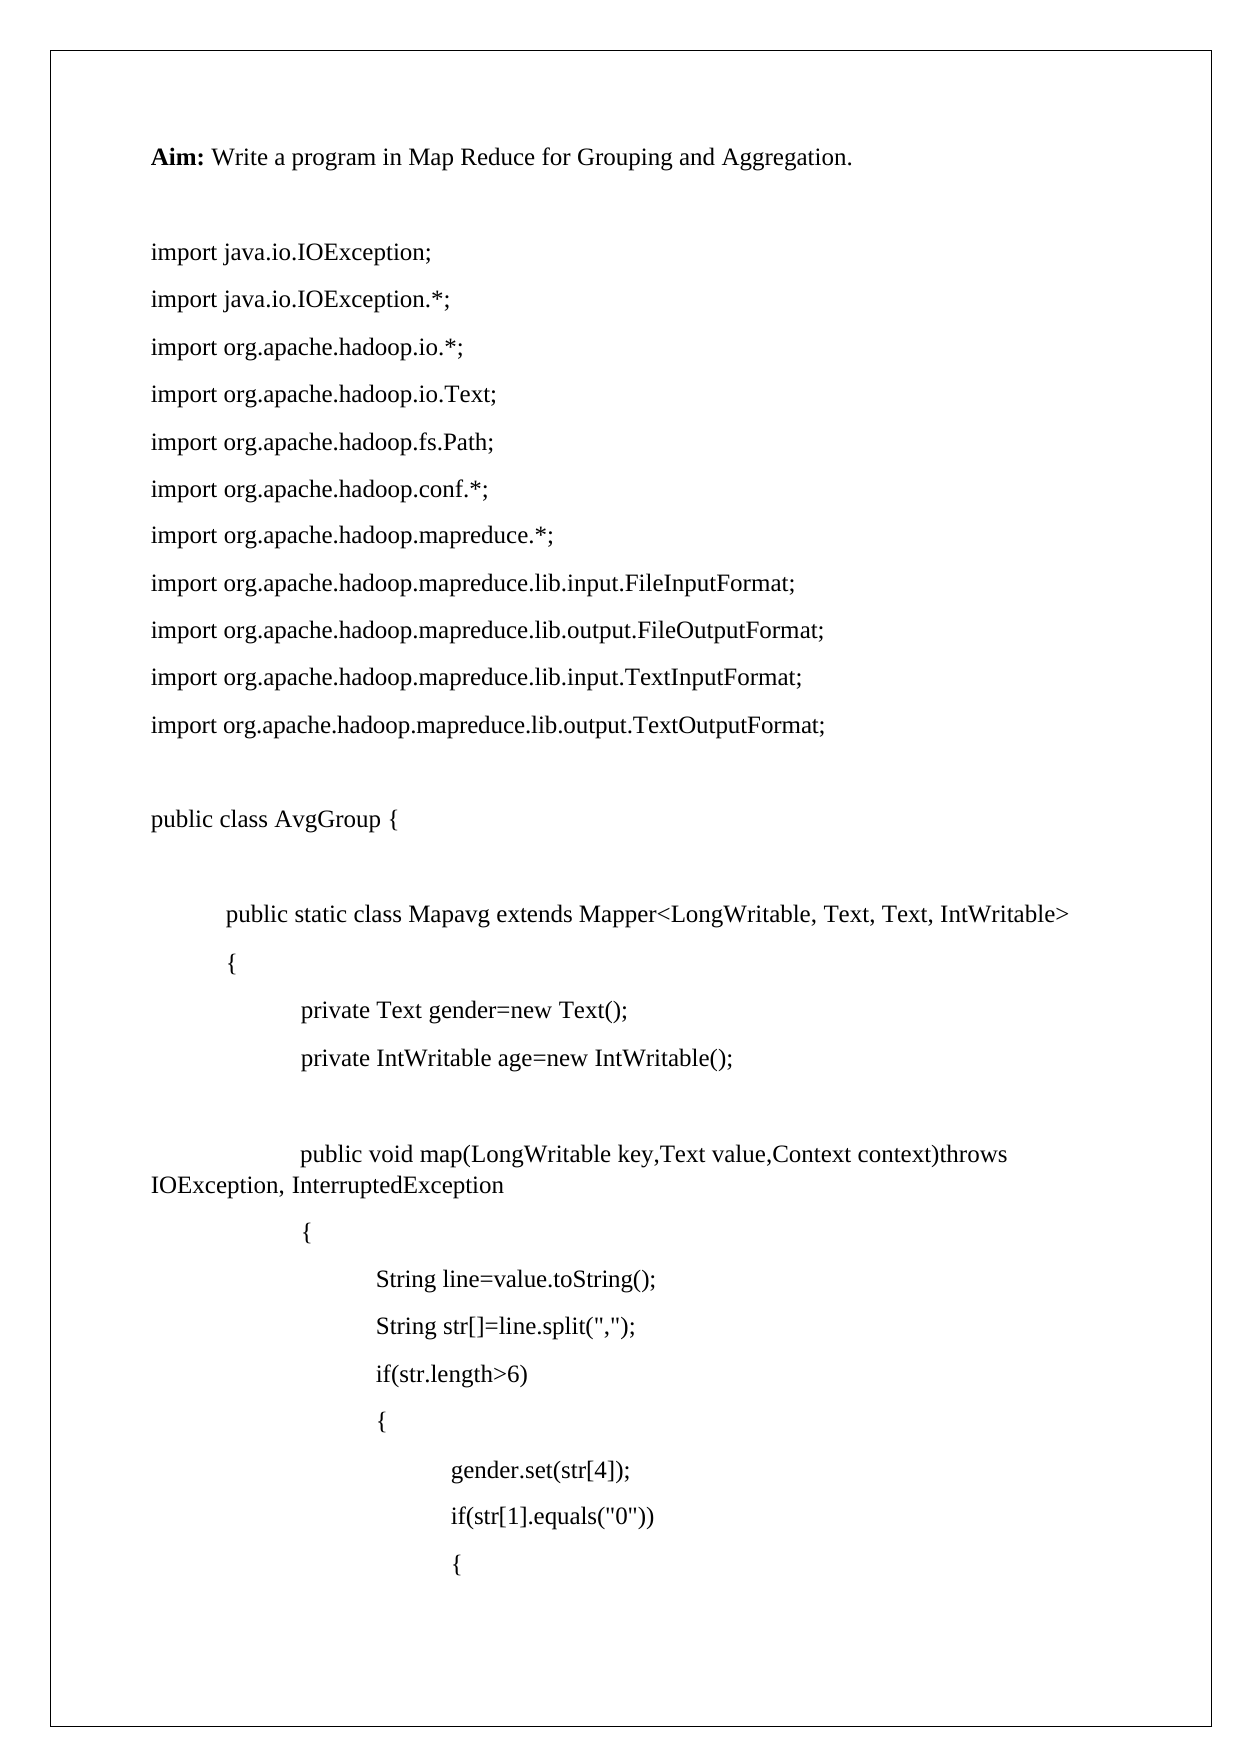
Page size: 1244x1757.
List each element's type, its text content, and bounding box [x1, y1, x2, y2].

text Aim: Write a program in Map Reduce for Grouping and Aggregation. [151, 142, 1211, 170]
text { [451, 1549, 1211, 1577]
text public static class Mapavg extends Mapper<LongWritable, Text, Text, IntWritable> [226, 899, 1211, 928]
text private Text gender=new Text(); [301, 995, 1211, 1024]
text { [376, 1406, 1211, 1435]
text gender.set(str[4]); if(str[1].equals("0")) [451, 1455, 656, 1530]
text { [301, 1217, 1211, 1245]
text { [226, 948, 1211, 977]
text String line=value.toString(); String str[]=line.split(","); if(str.length>6) [376, 1264, 658, 1387]
text import org.apache.hadoop.mapreduce.lib.input.FileInputFormat; import org.apache.hadoop.mapreduce.lib.output.FileOutputFormat; import org.apache.hadoop.mapreduce.lib.input.TextInputFormat; import org.apache.hadoop.mapreduce.lib.output.TextOutputFormat; [151, 568, 859, 739]
text public void map(LongWritable key,Text value,Context context)throws IOException, InterruptedException [151, 1139, 1061, 1199]
text private IntWritable age=new IntWritable(); [301, 1043, 1211, 1072]
text public class AvgGroup { [151, 804, 1211, 833]
text import org.apache.hadoop.mapreduce.*; [151, 521, 1211, 550]
text import java.io.IOException; import java.io.IOException.*; import org.apache.hadoop.io.*; import org.apache.hadoop.io.Text; import org.apache.hadoop.fs.Path; import org.apache.hadoop.conf.*; [151, 237, 498, 503]
